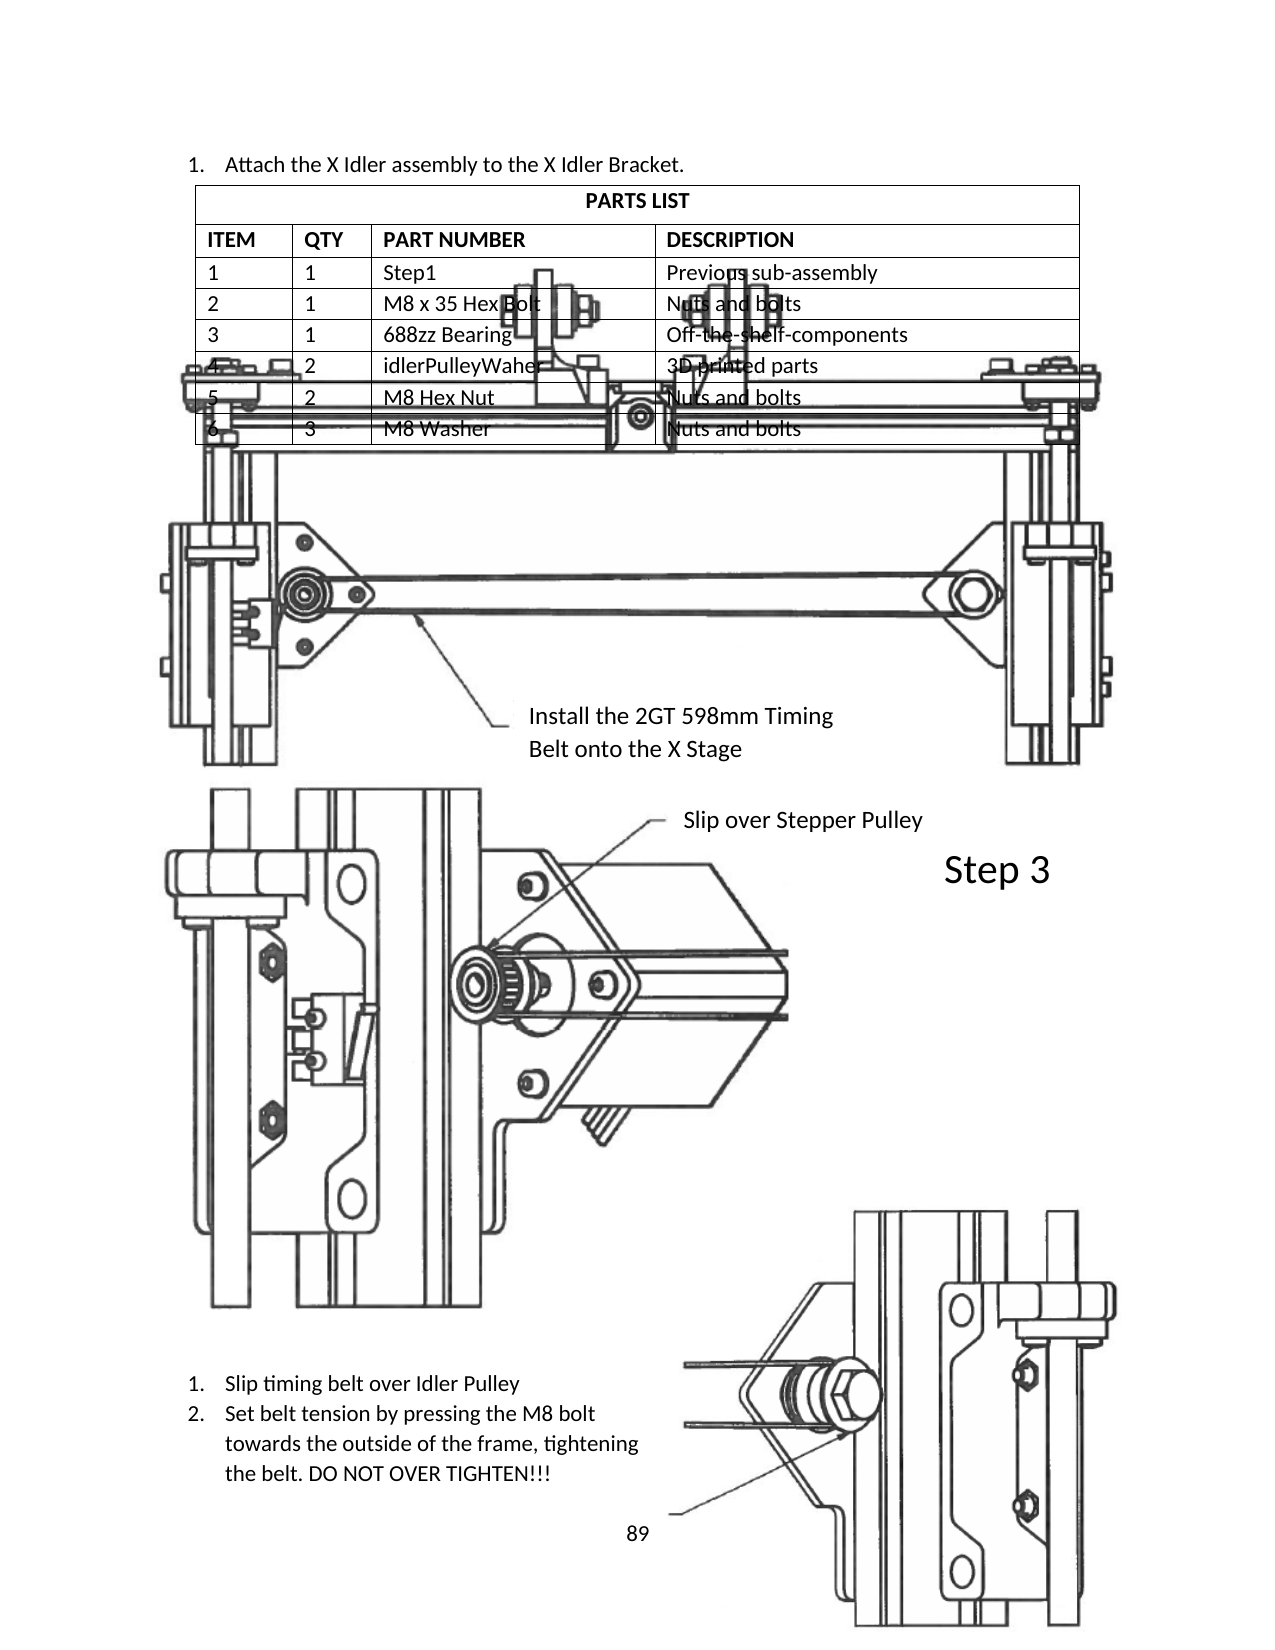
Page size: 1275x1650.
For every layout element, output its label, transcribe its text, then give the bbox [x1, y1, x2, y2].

list Set belt tension by pressing the M8 bolt towards the outside of the frame, tightening the belt. DO NOT OVER TIGHTEN!!! [187, 1362, 675, 1451]
text Step 3 [150, 150, 1125, 201]
picture [150, 209, 1125, 1279]
list Slip timing belt over Idler Pulley [187, 1279, 675, 1360]
